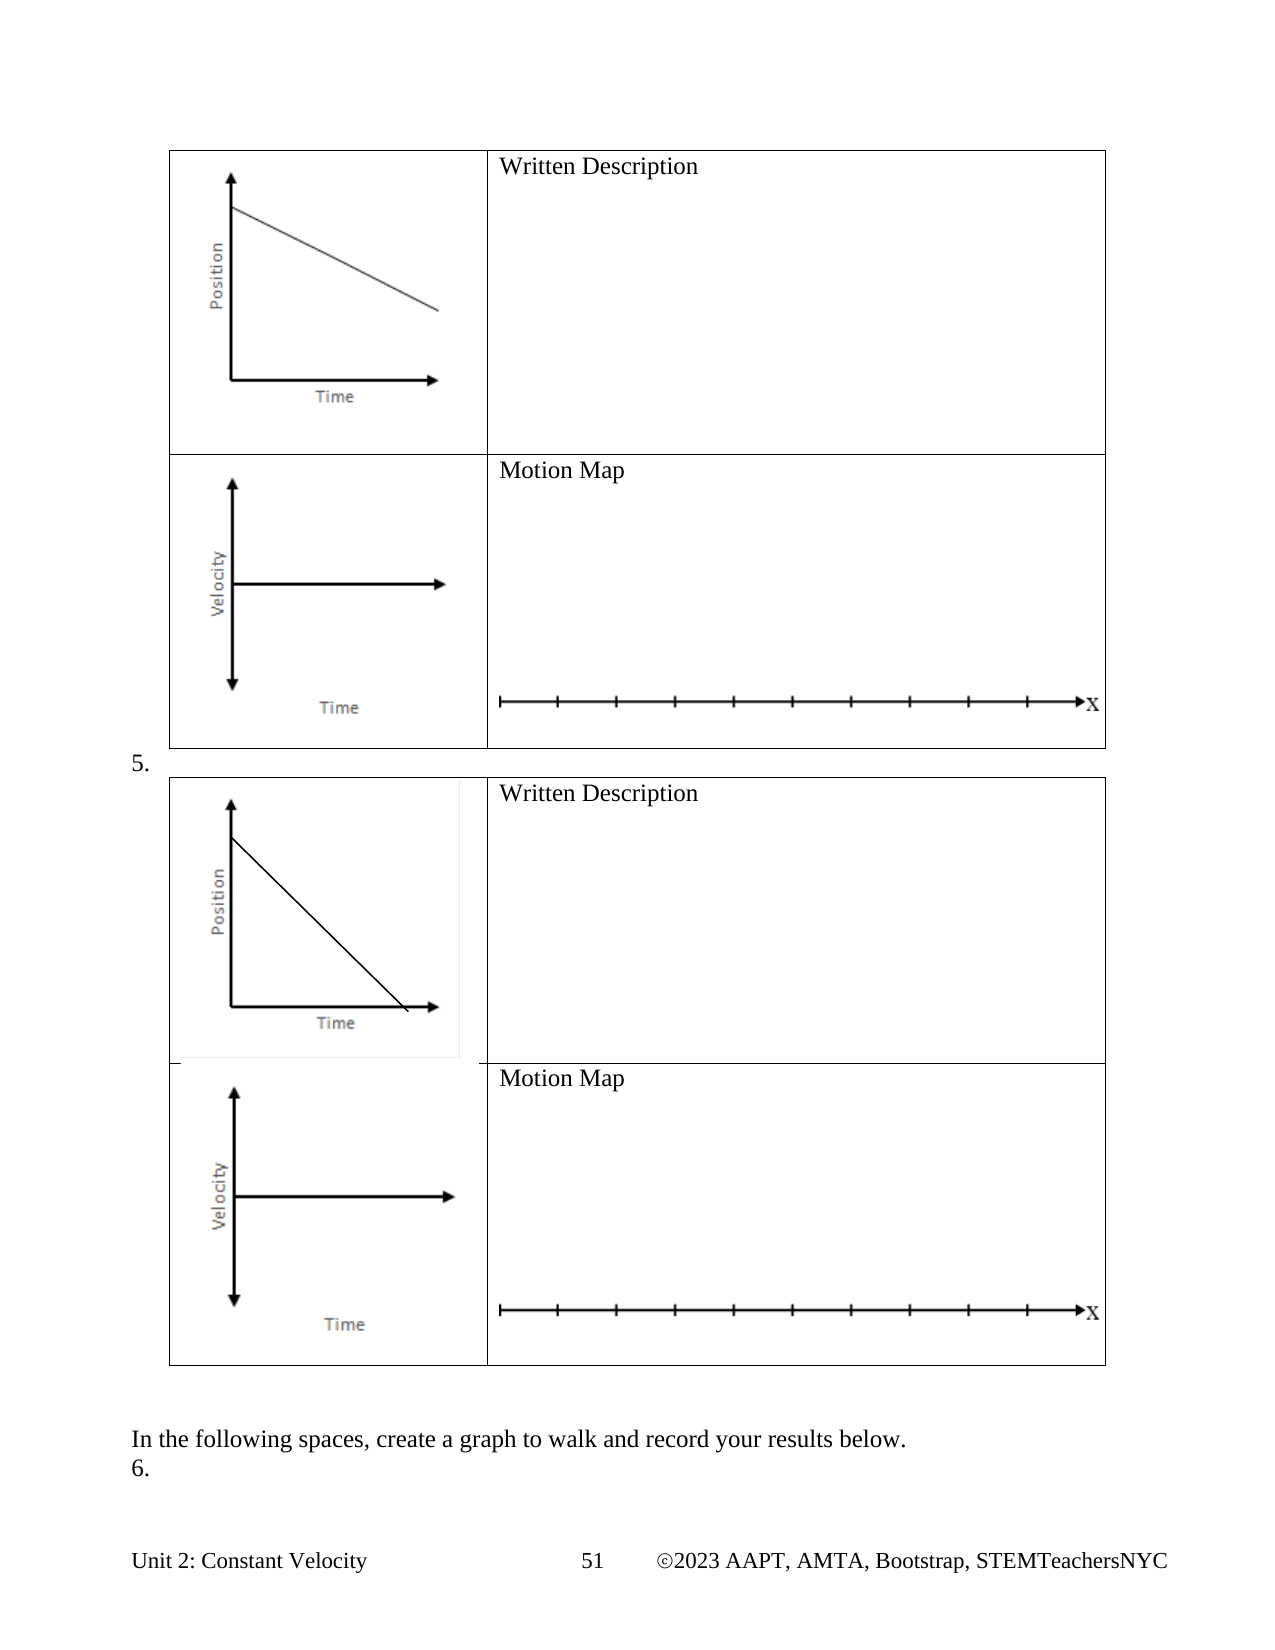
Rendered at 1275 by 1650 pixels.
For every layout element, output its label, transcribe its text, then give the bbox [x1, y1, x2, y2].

picture [180, 455, 469, 744]
table_cell [170, 1064, 487, 1365]
text In the following spaces, create a graph to walk and record your results below. [131, 1424, 1125, 1453]
table_header [170, 778, 487, 1062]
text 6. [131, 1453, 1125, 1481]
table_cell Motion Map [488, 1064, 1105, 1365]
picture [499, 1294, 1100, 1326]
table_header Written Description [488, 778, 1105, 1062]
picture [180, 778, 461, 1059]
picture [180, 151, 461, 432]
picture [499, 686, 1100, 717]
table_cell [170, 455, 487, 747]
table_header [170, 151, 487, 454]
table_cell Motion Map [488, 455, 1105, 747]
table_header Written Description [488, 151, 1105, 454]
picture [180, 1063, 479, 1362]
text 5. [131, 748, 1125, 777]
